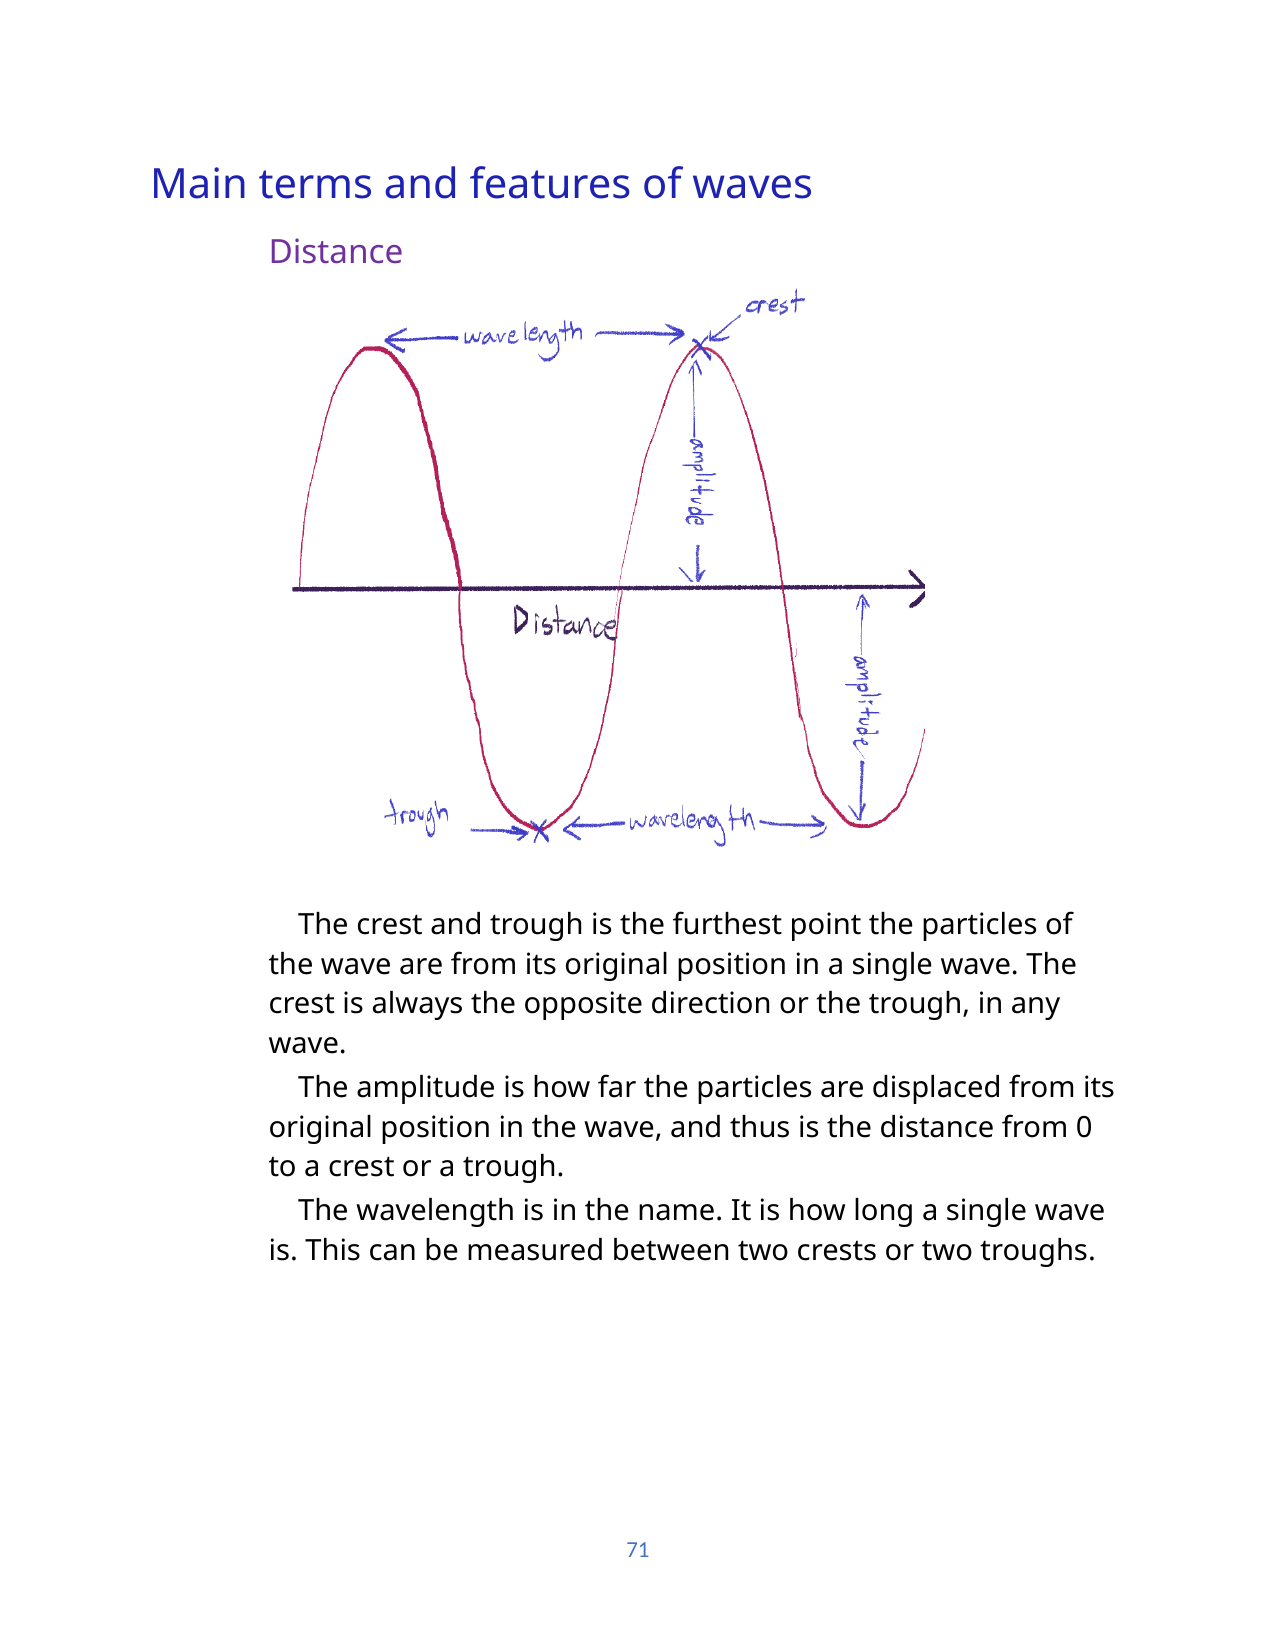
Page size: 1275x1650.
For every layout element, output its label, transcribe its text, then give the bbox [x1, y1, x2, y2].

text The crest and trough is the furthest point the particles of the wave are from its original position in a single wave. The crest is always the opposite direction or the trough, in any wave. [268, 903, 1125, 1062]
subtitle Main terms and features of waves [150, 154, 1125, 211]
text The wavelength is in the name. It is how long a single wave is. This can be measured between two crests or two troughs. [268, 1189, 1125, 1269]
picture [292, 288, 925, 847]
text The amplitude is how far the particles are displaced from its original position in the wave, and thus is the distance from 0 to a crest or a trough. [268, 1066, 1125, 1185]
subtitle Distance [268, 228, 1125, 273]
